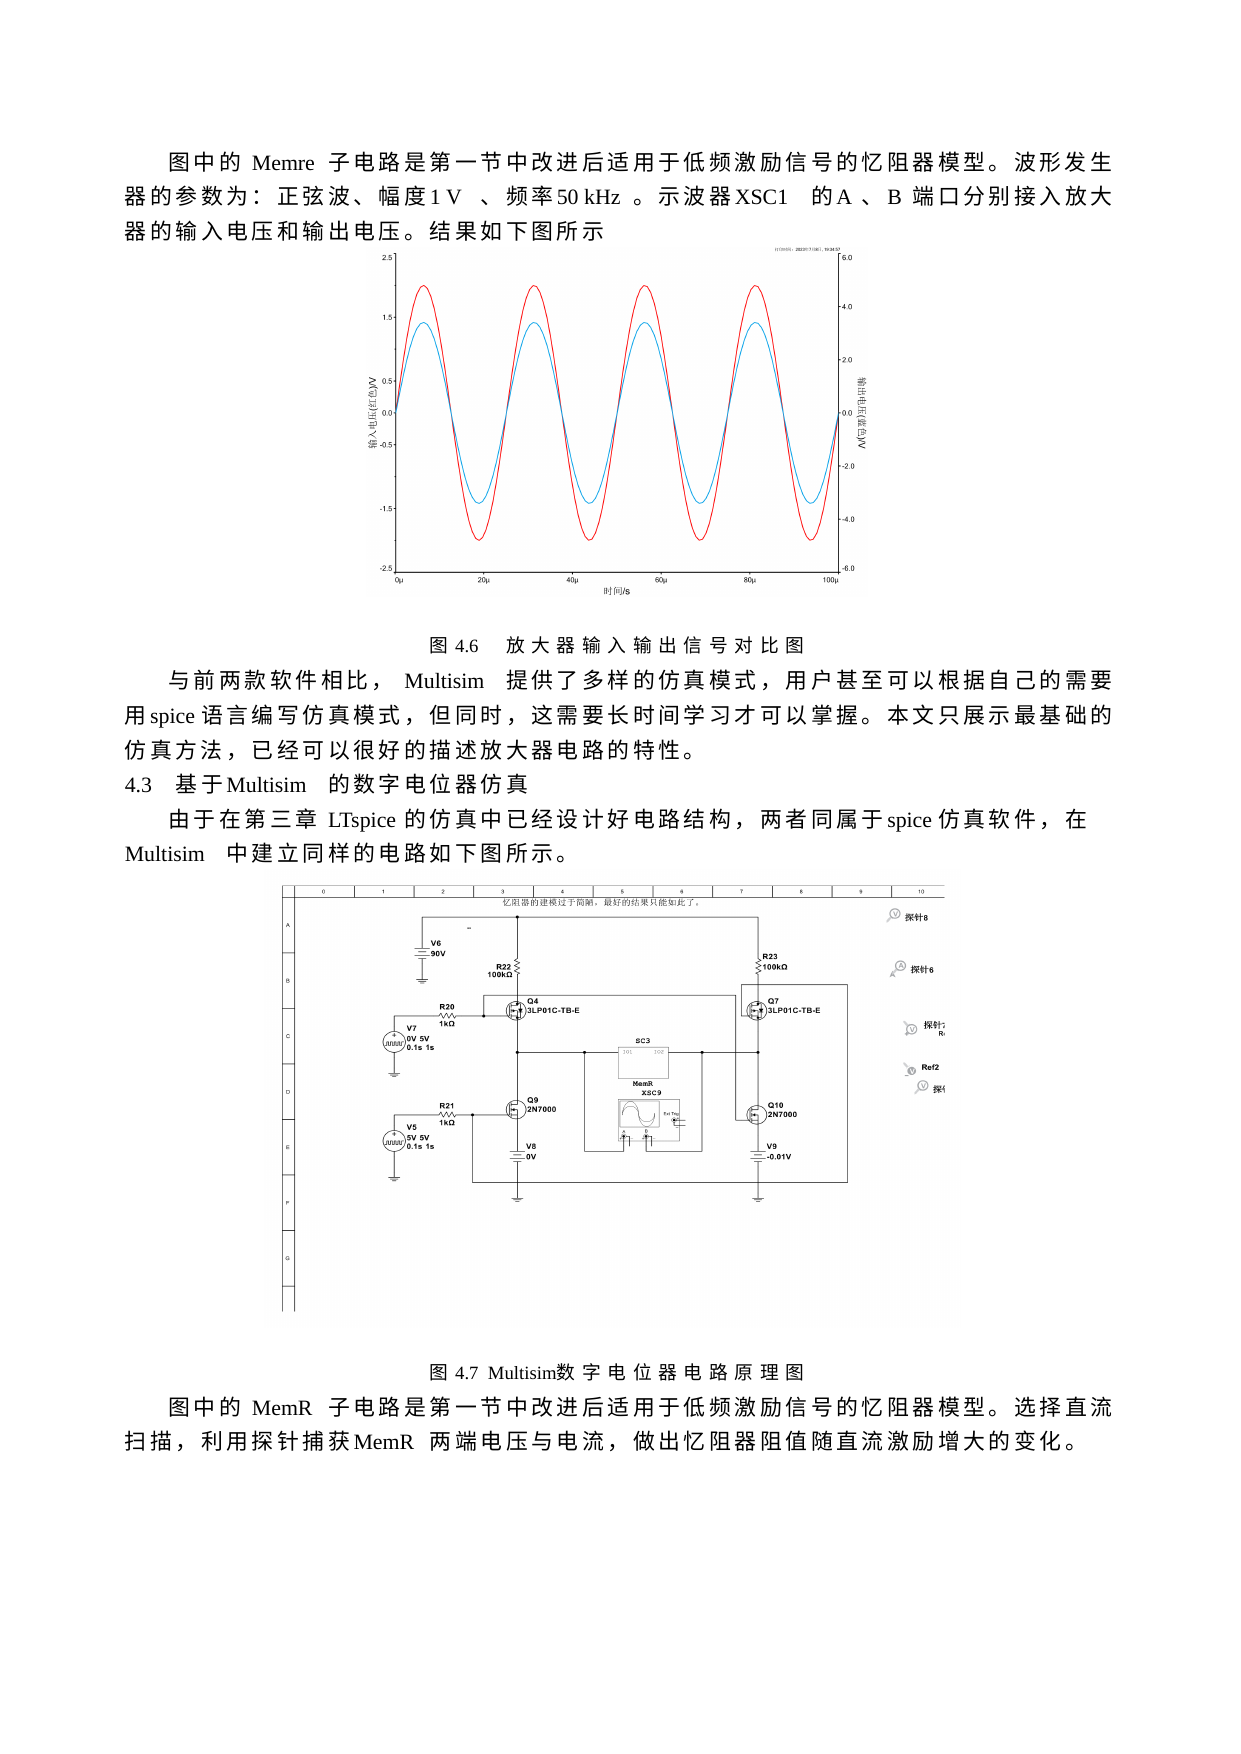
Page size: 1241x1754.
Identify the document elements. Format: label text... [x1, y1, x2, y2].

text 4.3 基于Multisim的数字电位器仿真 [124, 766, 1116, 800]
picture [366, 247, 868, 597]
text 图4.6 放大器输入输出信号对比图 [124, 627, 1116, 662]
text 由于在第三章LTspice的仿真中已经设计好电路结构，两者同属于spice仿真软件，在Multisim中建立同样的电路如下图所示。 [124, 800, 1116, 869]
text 图中的MemR子电路是第一节中改进后适用于低频激励信号的忆阻器模型。选择直流扫描，利用探针捕获MemR两端电压与电流，做出忆阻器阻值随直流激励增大的变化。 [124, 1388, 1116, 1457]
text 图4.7 Multisim数字电位器电路原理图 [124, 1354, 1116, 1388]
text 图中的Memre子电路是第一节中改进后适用于低频激励信号的忆阻器模型。波形发生器的参数为：正弦波、幅度1 V、频率50 kHz。示波器XSC1的A、B端口分别接入放大器的输入电压和输出电压。结果如下图所示 [124, 143, 1116, 247]
picture [264, 869, 962, 1328]
text 与前两款软件相比，Multisim提供了多样的仿真模式，用户甚至可以根据自己的需要用spice语言编写仿真模式，但同时，这需要长时间学习才可以掌握。本文只展示最基础的仿真方法，已经可以很好的描述放大器电路的特性。 [124, 662, 1116, 766]
